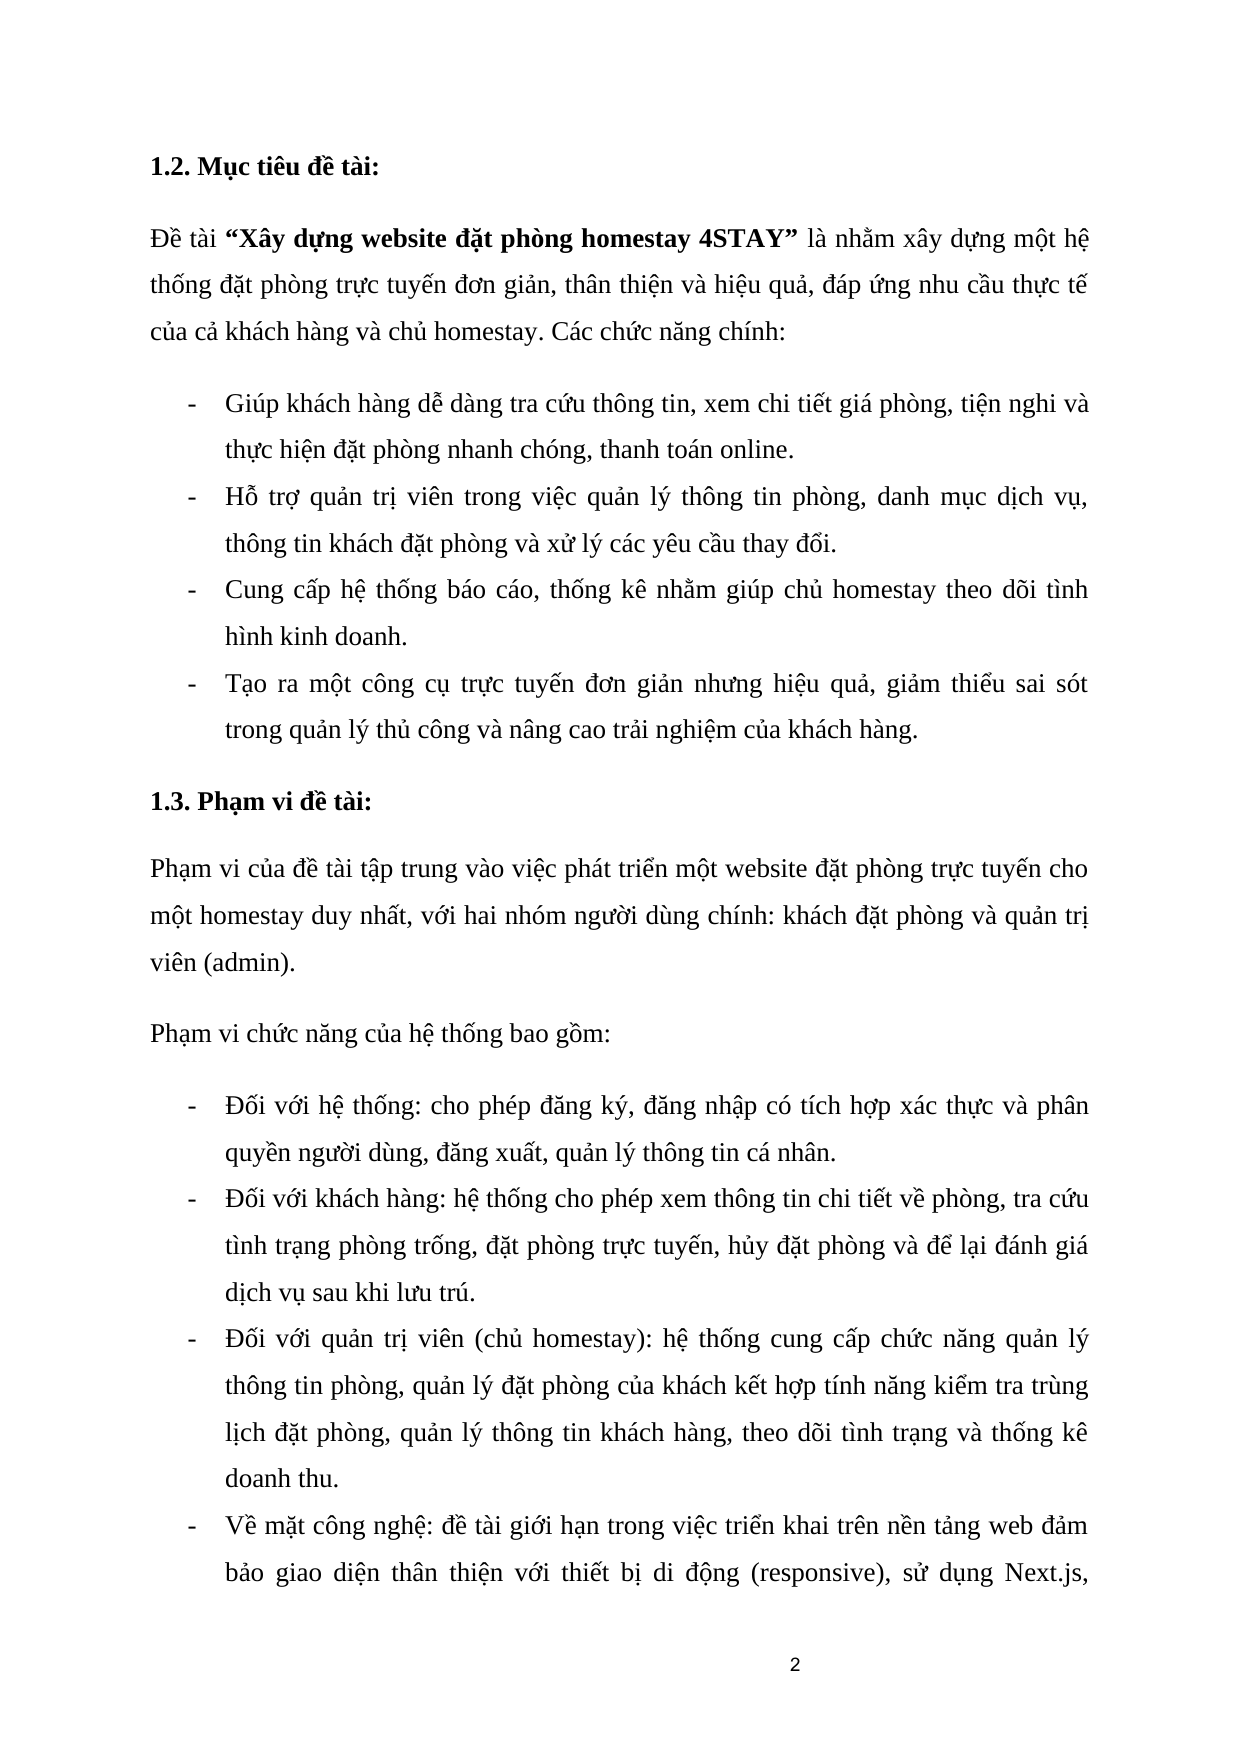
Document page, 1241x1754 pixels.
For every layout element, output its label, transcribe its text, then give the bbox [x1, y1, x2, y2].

text Phạm vi của đề tài tập trung vào việc phát triển một website đặt phòng trực tuyến cho một homestay duy nhất, với hai nhóm người dùng chính: khách đặt phòng và quản trị viên (admin). [150, 852, 1090, 977]
list Cung cấp hệ thống báo cáo, thống kê nhằm giúp chủ homestay theo dõi tình hình kinh doanh. [187, 573, 1090, 651]
list Giúp khách hàng dễ dàng tra cứu thông tin, xem chi tiết giá phòng, tiện nghi và thực hiện đặt phòng nhanh chóng, thanh toán online. [187, 387, 1090, 464]
list Đối với hệ thống: cho phép đăng ký, đăng nhập có tích hợp xác thực và phân quyền người dùng, đăng xuất, quản lý thông tin cá nhân. [187, 1089, 1090, 1167]
subtitle 1.2. Mục tiêu đề tài: [150, 150, 1090, 181]
text Đề tài “Xây dựng website đặt phòng homestay 4STAY” là nhằm xây dựng một hệ thống đặt phòng trực tuyến đơn giản, thân thiện và hiệu quả, đáp ứng nhu cầu thực tế của cả khách hàng và chủ homestay. Các chức năng chính: [150, 222, 1090, 346]
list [187, 1509, 1090, 1587]
list Tạo ra một công cụ trực tuyến đơn giản nhưng hiệu quả, giảm thiểu sai sót trong quản lý thủ công và nâng cao trải nghiệm của khách hàng. [187, 667, 1090, 744]
list Hỗ trợ quản trị viên trong việc quản lý thông tin phòng, danh mục dịch vụ, thông tin khách đặt phòng và xử lý các yêu cầu thay đổi. [187, 480, 1090, 558]
text Phạm vi chức năng của hệ thống bao gồm: [150, 1017, 1090, 1049]
subtitle 1.3. Phạm vi đề tài: [150, 785, 1090, 816]
list Đối với quản trị viên (chủ homestay): hệ thống cung cấp chức năng quản lý thông tin phòng, quản lý đặt phòng của khách kết hợp tính năng kiểm tra trùng lịch đặt phòng, quản lý thông tin khách hàng, theo dõi tình trạng và thống kê doanh thu. [187, 1322, 1090, 1494]
list Đối với khách hàng: hệ thống cho phép xem thông tin chi tiết về phòng, tra cứu tình trạng phòng trống, đặt phòng trực tuyến, hủy đặt phòng và để lại đánh giá dịch vụ sau khi lưu trú. [187, 1182, 1090, 1307]
